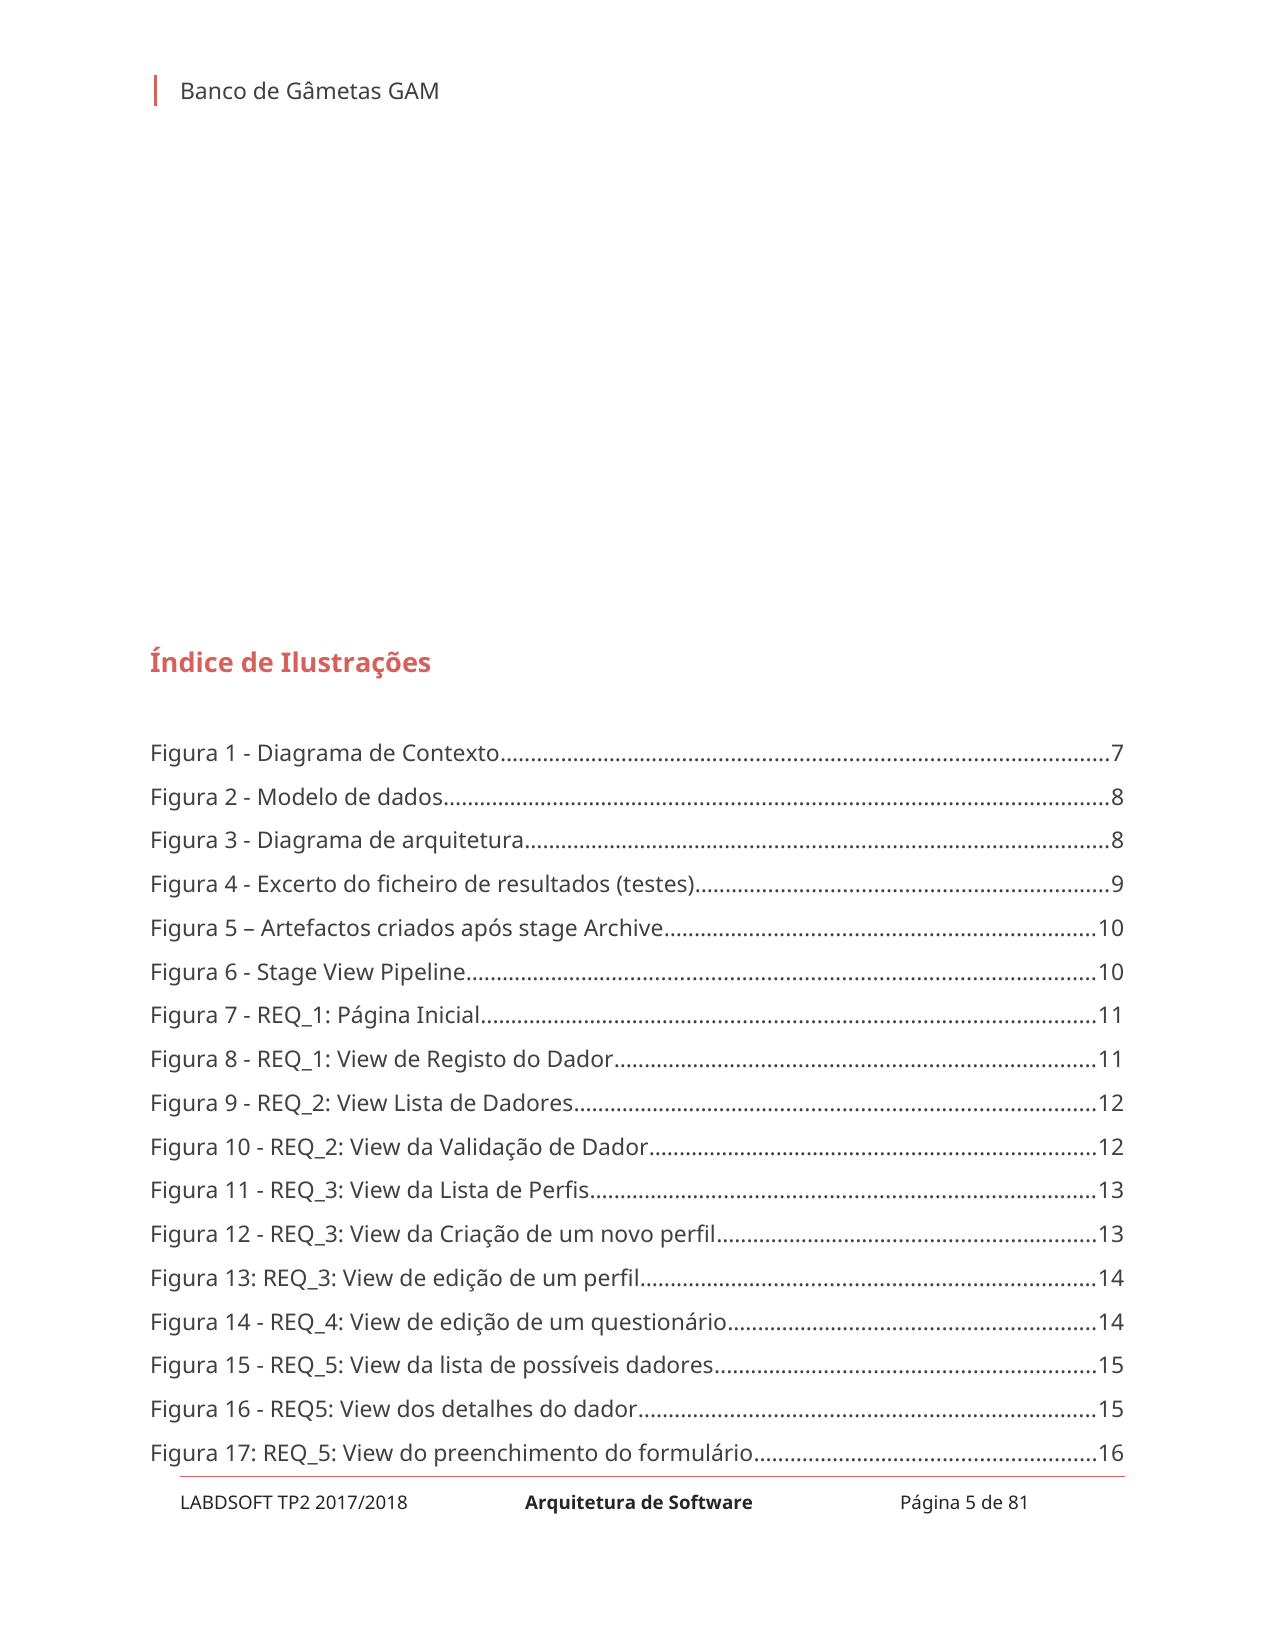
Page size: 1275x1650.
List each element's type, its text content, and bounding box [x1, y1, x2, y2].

text Figura 7 - REQ_1: Página Inicial 11 [150, 999, 1125, 1031]
text Figura 11 - REQ_3: View da Lista de Perfis 13 [150, 1174, 1125, 1206]
text Figura 10 - REQ_2: View da Validação de Dador 12 [150, 1131, 1125, 1162]
text Figura 16 - REQ5: View dos detalhes do dador 15 [150, 1393, 1125, 1424]
text Figura 13: REQ_3: View de edição de um perfil 14 [150, 1262, 1125, 1293]
text Figura 9 - REQ_2: View Lista de Dadores 12 [150, 1087, 1125, 1118]
text Figura 4 - Excerto do ficheiro de resultados (testes) 9 [150, 868, 1125, 899]
text Figura 8 - REQ_1: View de Registo do Dador 11 [150, 1043, 1125, 1074]
text Figura 12 - REQ_3: View da Criação de um novo perfil 13 [150, 1218, 1125, 1249]
text Figura 14 - REQ_4: View de edição de um questionário 14 [150, 1306, 1125, 1337]
text Índice de Ilustrações [150, 644, 1125, 681]
text Figura 2 - Modelo de dados 8 [150, 781, 1125, 812]
text Figura 17: REQ_5: View do preenchimento do formulário 16 [150, 1437, 1125, 1468]
text Figura 3 - Diagrama de arquitetura 8 [150, 824, 1125, 856]
text Figura 5 – Artefactos criados após stage Archive 10 [150, 912, 1125, 943]
text Figura 1 - Diagrama de Contexto 7 [150, 737, 1125, 768]
text Figura 15 - REQ_5: View da lista de possíveis dadores 15 [150, 1349, 1125, 1381]
text Figura 6 - Stage View Pipeline 10 [150, 956, 1125, 987]
